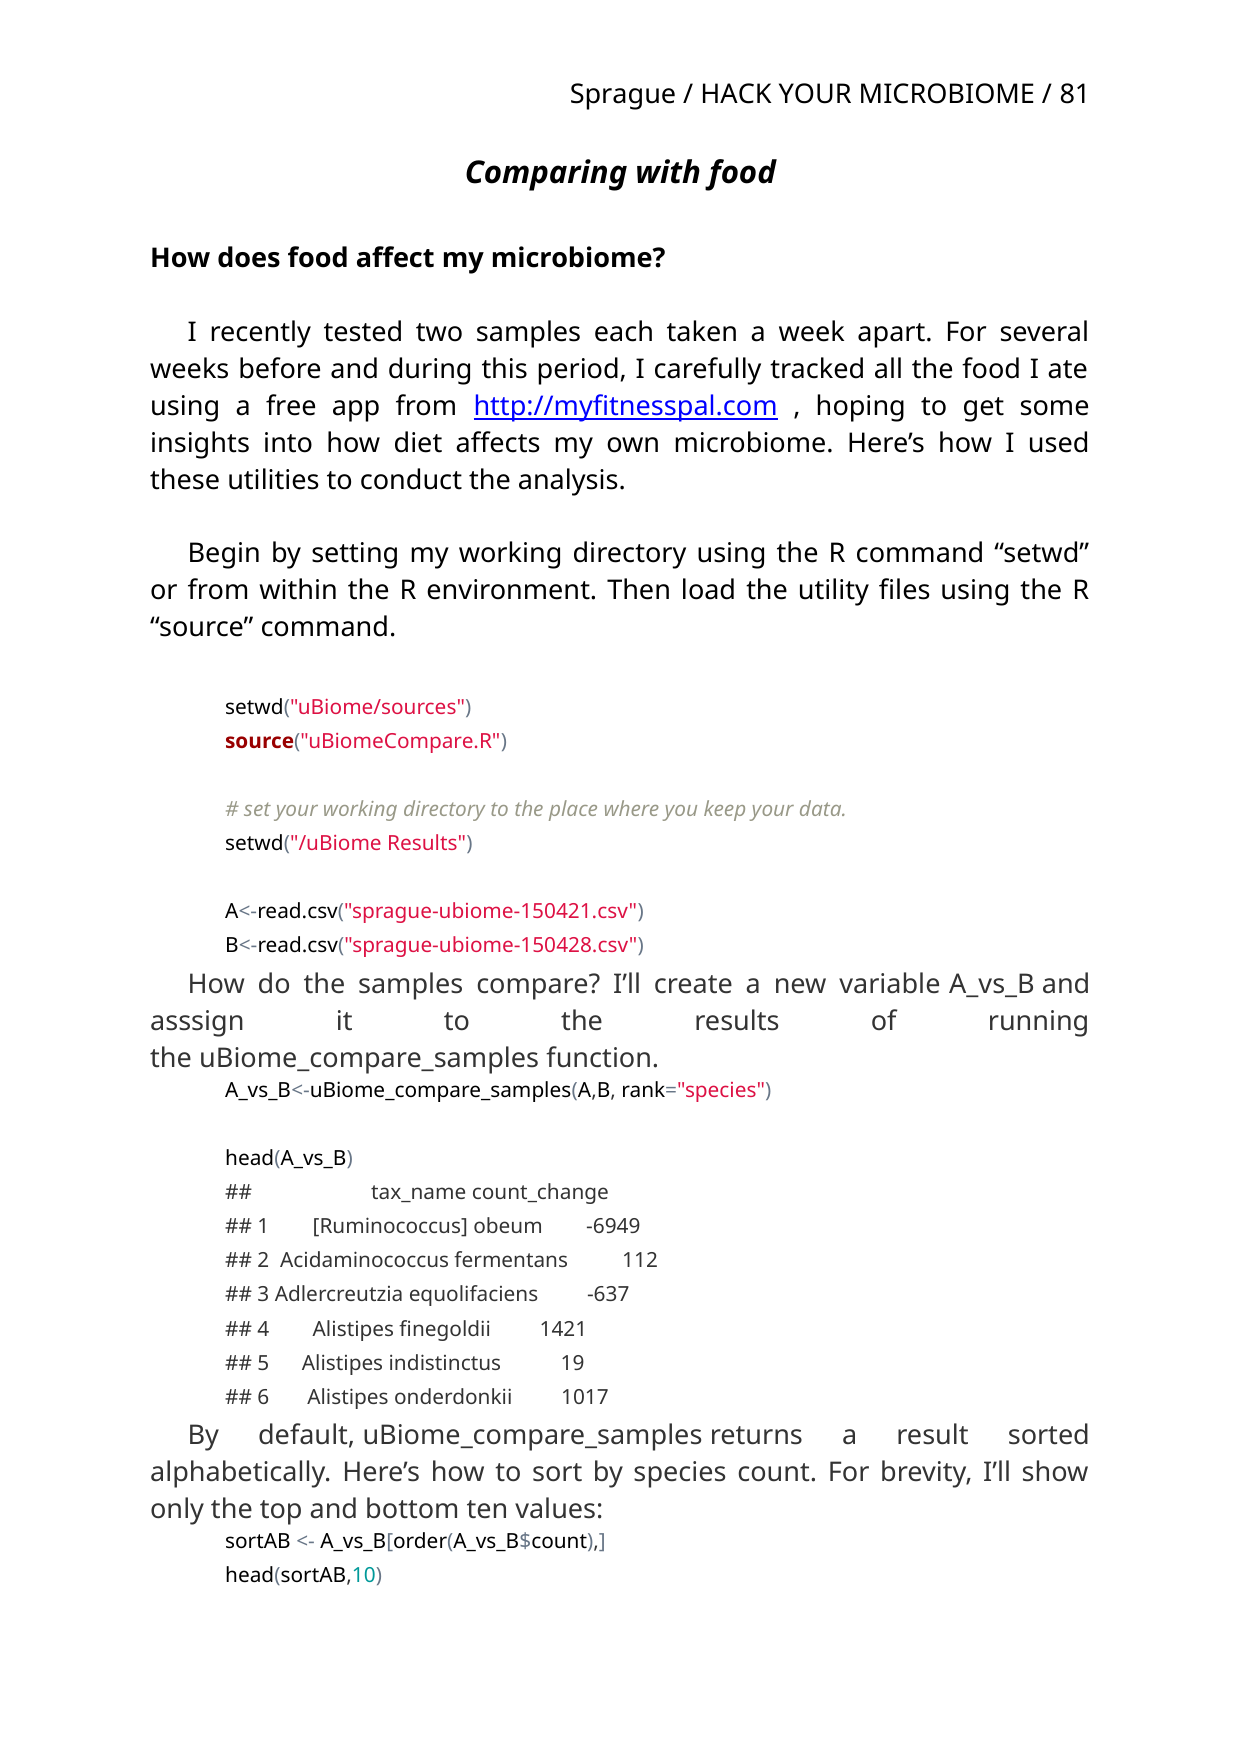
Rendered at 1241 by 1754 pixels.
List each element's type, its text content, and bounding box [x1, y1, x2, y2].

text Comparing with food [150, 150, 1090, 193]
text head(A_vs_B) [225, 1143, 1090, 1172]
text ## 5 Alistipes indistinctus 19 [225, 1348, 1090, 1376]
text How does food affect my microbiome? [150, 239, 1090, 276]
text # set your working directory to the place where you keep your data. [225, 794, 1090, 823]
text setwd("/uBiome Results") [225, 828, 1090, 857]
text sortAB <- A_vs_B[order(A_vs_B$count),] [225, 1526, 1090, 1555]
text ## 1 [Ruminococcus] obeum -6949 [225, 1211, 1090, 1240]
text ## 4 Alistipes finegoldii 1421 [225, 1314, 1090, 1342]
text By default, uBiome_compare_samples returns a result sorted alphabetically. Here’s how to sort by species count. For brevity, I’ll show only the top and bottom ten values: [150, 1416, 1090, 1526]
text ## tax_name count_change [225, 1177, 1090, 1206]
text B<-read.csv("sprague-ubiome-150428.csv") [225, 931, 1090, 959]
text I recently tested two samples each taken a week apart. For several weeks before and during this period, I carefully tracked all the food I ate using a free app from http://myfitnesspal.com , hoping to get some insights into how diet affects my own microbiome. Here’s how I used these utilities to conduct the analysis. [150, 313, 1090, 497]
text source("uBiomeCompare.R") [225, 726, 1090, 754]
text A_vs_B<-uBiome_compare_samples(A,B, rank="species") [225, 1075, 1090, 1104]
text ## 3 Adlercreutzia equolifaciens -637 [225, 1279, 1090, 1308]
text ## 6 Alistipes onderdonkii 1017 [225, 1382, 1090, 1410]
text ## 2 Acidaminococcus fermentans 112 [225, 1246, 1090, 1274]
text How do the samples compare? I’ll create a new variable A_vs_B and asssign it to the results of running the uBiome_compare_samples function. [150, 964, 1090, 1075]
text Begin by setting my working directory using the R command “setwd” or from within the R environment. Then load the utility files using the R “source” command. [150, 534, 1090, 644]
text setwd("uBiome/sources") [225, 692, 1090, 721]
text head(sortAB,10) [225, 1561, 1090, 1589]
text A<-read.csv("sprague-ubiome-150421.csv") [225, 896, 1090, 925]
